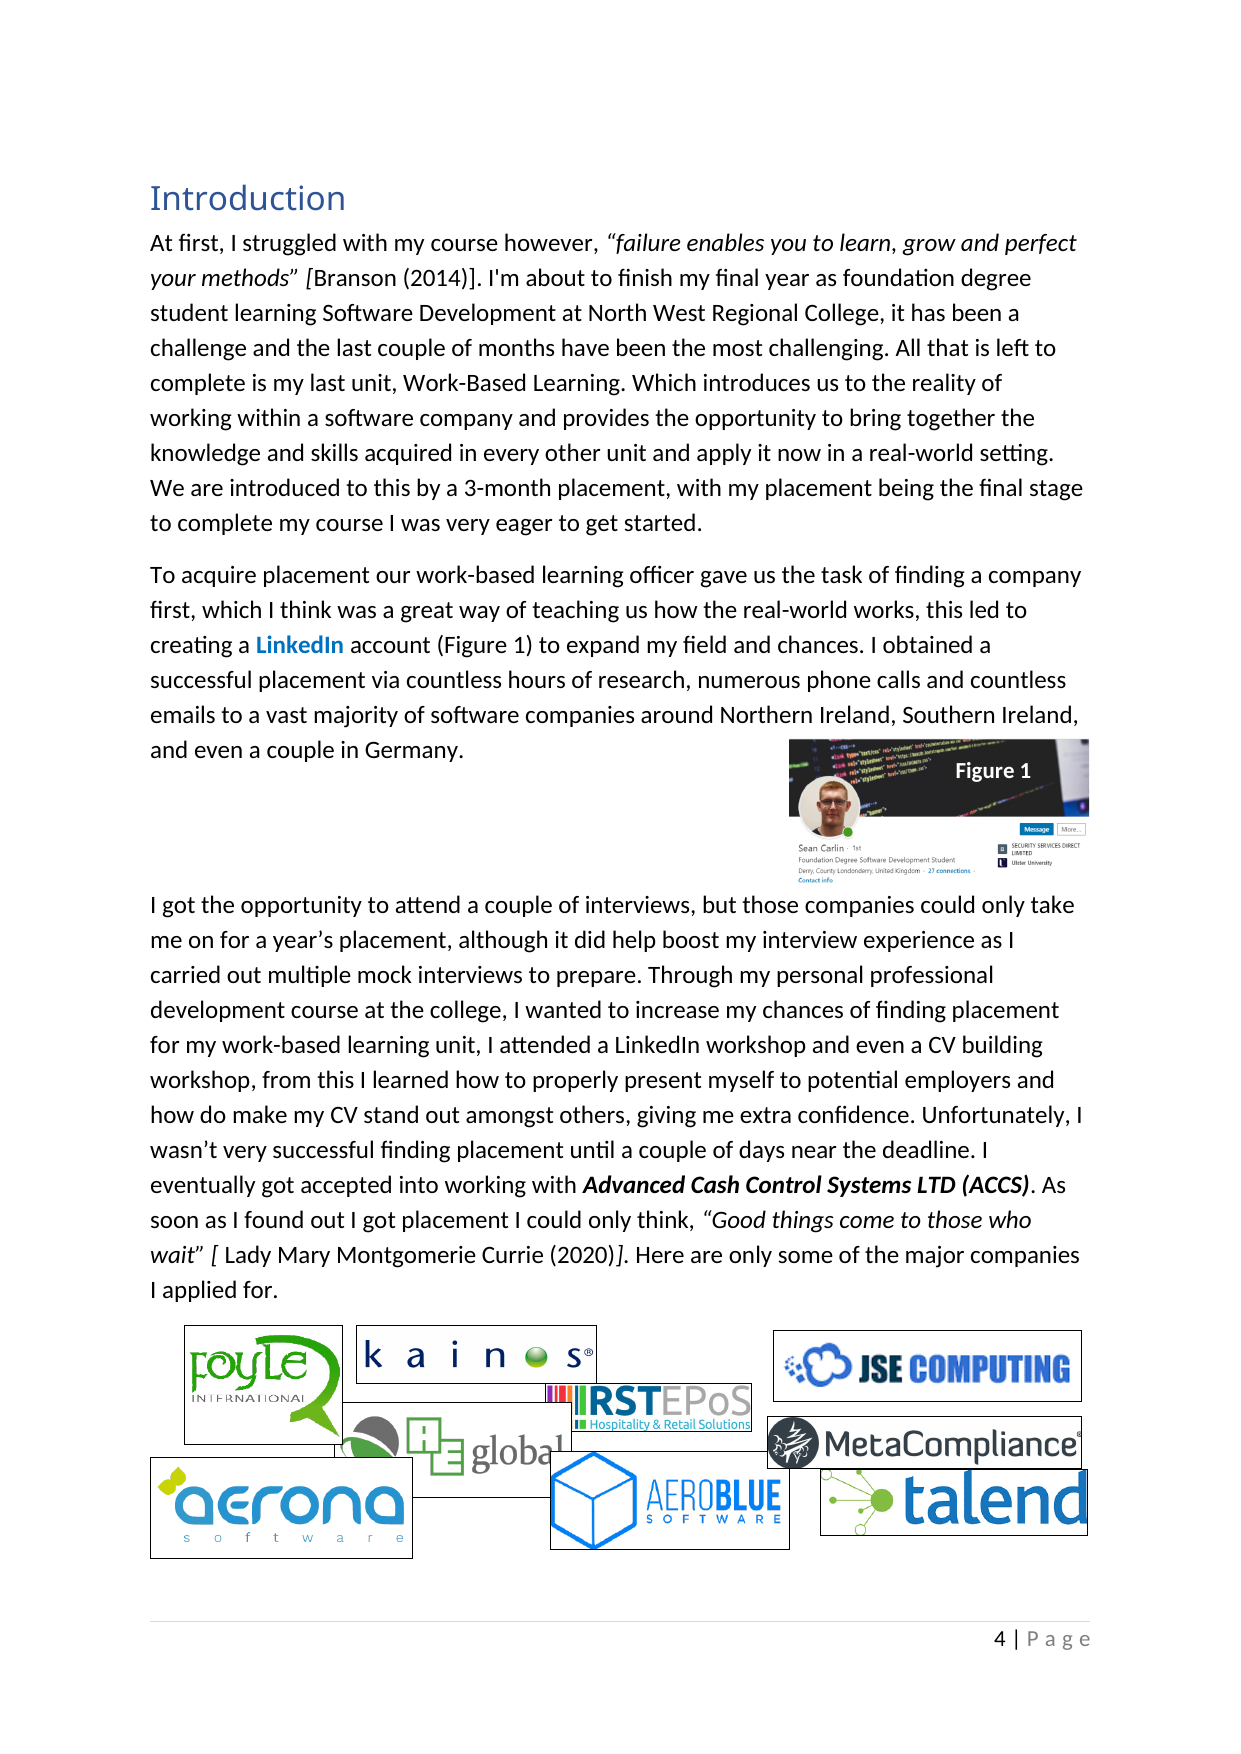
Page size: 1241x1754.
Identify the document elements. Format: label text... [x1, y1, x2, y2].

picture [774, 1331, 1081, 1401]
text At first, I struggled with my course however, “failure enables you to learn, grow and perfect your methods” [Branson (2014)]. I'm about to finish my final year as foundation degree student learning Software Development at North West Regional College, it has been a challenge and the last couple of months have been the most challenging. All that is left to complete is my last unit, Work-Based Learning. Which introduces us to the reality of working within a software company and provides the opportunity to bring together the knowledge and skills acquired in every other unit and apply it now in a real-world setting. We are introduced to this by a 3-month placement, with my placement being the final stage to complete my course I was very eager to get started. [150, 227, 1090, 538]
picture [768, 1417, 1081, 1468]
subtitle Introduction [150, 175, 1090, 220]
picture [821, 1470, 1087, 1535]
picture [546, 1384, 751, 1431]
text I got the opportunity to attend a couple of interviews, but those companies could only take me on for a year’s placement, although it did help boost my interview experience as I carried out multiple mock interviews to prepare. Through my personal professional development course at the college, I wanted to increase my chances of finding placement for my work-based learning unit, I attended a LinkedIn workshop and even a CV building workshop, from this I learned how to properly present myself to potential employers and how do make my CV stand out amongst others, giving me extra confidence. Unfortunately, I wasn’t very successful finding placement until a couple of days near the deadline. I eventually got accepted into working with Advanced Cash Control Systems LTD (ACCS). As soon as I found out I got placement I could only think, “Good things come to those who wait” [ Lady Mary Montgomerie Currie (2020)]. Here are only some of the major companies I applied for. [150, 889, 1090, 1304]
picture [185, 1326, 342, 1444]
picture [151, 1458, 412, 1558]
picture [335, 1403, 571, 1497]
picture [551, 1452, 789, 1549]
picture [357, 1326, 596, 1383]
text To acquire placement our work-based learning officer gave us the task of finding a company first, which I think was a great way of teaching us how the real-world works, this led to creating a LinkedIn account (Figure 1) to expand my field and chances. I obtained a successful placement via countless hours of research, numerous phone calls and countless emails to a vast majority of software companies around Northern Ireland, Southern Ireland, and even a couple in Germany. [150, 559, 1090, 764]
picture [789, 764, 1090, 887]
